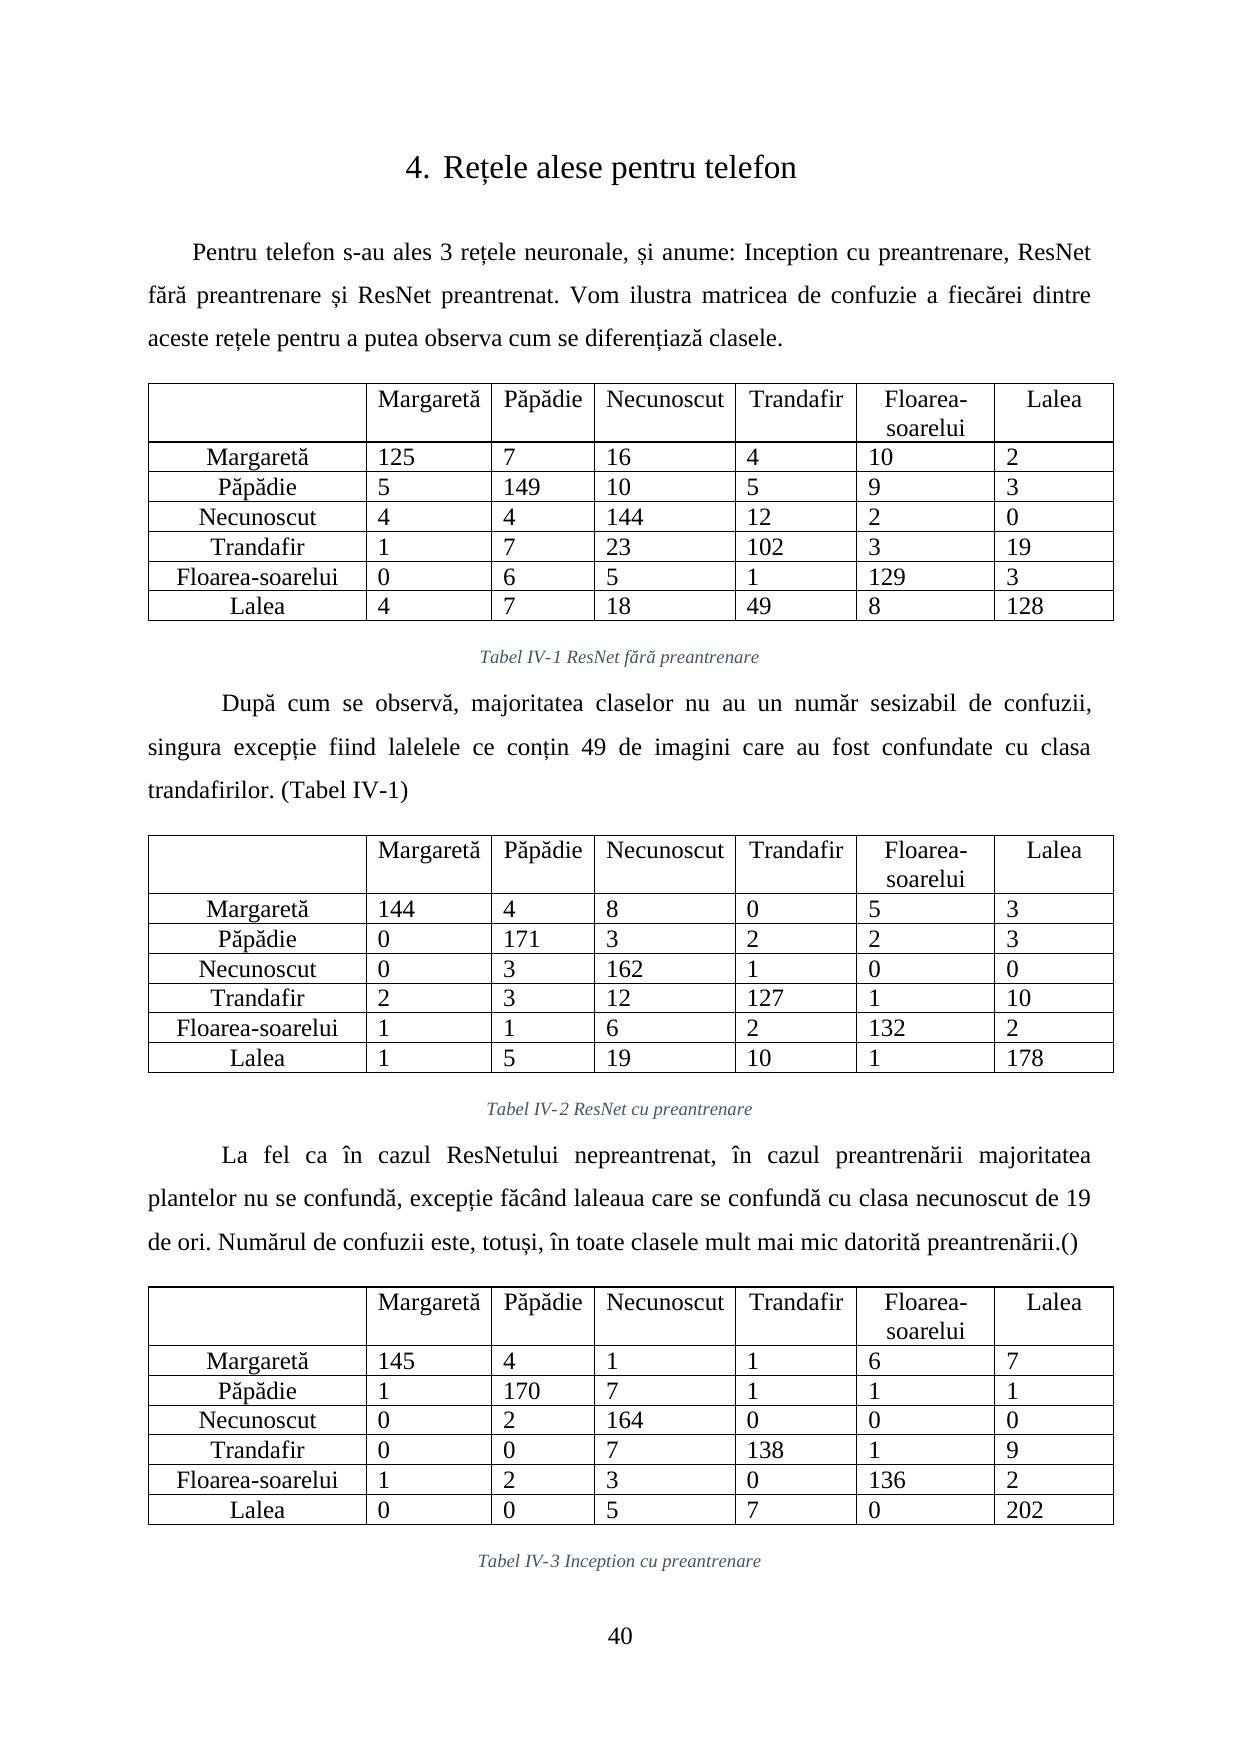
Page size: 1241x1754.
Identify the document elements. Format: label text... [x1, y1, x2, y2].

table_cell 1 [367, 1465, 491, 1494]
table_cell 3 [492, 954, 594, 982]
table_cell 1 [367, 1043, 491, 1072]
table_cell 0 [995, 954, 1113, 982]
table_cell 0 [367, 1435, 491, 1464]
table_cell 19 [595, 1043, 735, 1072]
table_cell 0 [857, 1495, 994, 1524]
table_cell 145 [367, 1346, 491, 1375]
table_cell 8 [857, 591, 994, 620]
table_cell 162 [595, 954, 735, 982]
text La fel ca în cazul ResNetului nepreantrenat, în cazul preantrenării majoritatea plantelor nu se confundă, excepție făcând laleaua care se confundă cu clasa necunoscut de 19 de ori. Numărul de confuzii este, totuși, în toate clasele mult mai mic datorită preantrenării.(Tabel IV-2) [148, 1140, 1092, 1255]
table_cell 1 [736, 1376, 856, 1404]
table_cell 0 [367, 1406, 491, 1434]
table_header Margaretă [367, 1288, 491, 1345]
table_cell 129 [857, 562, 994, 590]
table_cell Necunoscut [149, 502, 366, 531]
table_header Lalea [995, 836, 1113, 893]
table_cell 10 [857, 443, 994, 471]
table_cell 1 [367, 532, 491, 561]
table_cell 164 [595, 1406, 735, 1434]
table_cell 3 [995, 472, 1113, 501]
table_cell 1 [492, 1013, 594, 1042]
table_cell 5 [595, 1495, 735, 1524]
table_cell 6 [492, 562, 594, 590]
table_cell 171 [492, 924, 594, 953]
table_cell 1 [367, 1376, 491, 1404]
table_cell 0 [367, 954, 491, 982]
table_cell 0 [857, 1406, 994, 1434]
table_cell 132 [857, 1013, 994, 1042]
table_header Lalea [995, 1288, 1113, 1345]
table_header [149, 836, 366, 893]
table_cell 1 [857, 1435, 994, 1464]
table_cell 0 [367, 562, 491, 590]
table_cell 7 [492, 532, 594, 561]
table_header [149, 1288, 366, 1345]
table_cell 1 [736, 954, 856, 982]
table_cell 4 [367, 502, 491, 531]
table_cell 5 [595, 562, 735, 590]
table_cell Necunoscut [149, 1406, 366, 1434]
table_cell 0 [736, 1406, 856, 1434]
table_cell 202 [995, 1495, 1113, 1524]
table_cell 125 [367, 443, 491, 471]
table_cell 0 [492, 1495, 594, 1524]
table_cell Trandafir [149, 532, 366, 561]
table_cell 0 [367, 924, 491, 953]
table_cell 4 [367, 591, 491, 620]
table_cell 4 [492, 502, 594, 531]
table_cell 9 [995, 1435, 1113, 1464]
table_header [149, 384, 366, 441]
text Tabel IV-2 ResNet cu preantrenare [148, 1098, 1092, 1119]
table_cell 144 [595, 502, 735, 531]
table_header Trandafir [736, 1288, 856, 1345]
table_header Floarea-soarelui [857, 384, 994, 441]
table_cell 2 [857, 924, 994, 953]
table_cell 3 [595, 1465, 735, 1494]
subtitle Rețele alese pentru telefon [110, 148, 1092, 186]
table_cell 5 [857, 894, 994, 923]
table_cell 3 [995, 562, 1113, 590]
table_cell Margaretă [149, 894, 366, 923]
table_cell 2 [736, 924, 856, 953]
table_cell 2 [367, 984, 491, 1012]
text Pentru telefon s-au ales 3 rețele neuronale, și anume: Inception cu preantrenare, ResNet fără preantrenare și ResNet preantrenat. Vom ilustra matricea de confuzie a fiecărei dintre aceste rețele pentru a putea observa cum se diferențiază clasele. [148, 237, 1092, 352]
table_cell 3 [492, 984, 594, 1012]
table_cell 1 [736, 1346, 856, 1375]
table_cell 1 [857, 1376, 994, 1404]
table_cell 3 [995, 894, 1113, 923]
table_cell 4 [492, 1346, 594, 1375]
table_cell 3 [857, 532, 994, 561]
table_cell 8 [595, 894, 735, 923]
table_header Păpădie [492, 1288, 594, 1345]
table_cell 2 [995, 443, 1113, 471]
table_cell 0 [492, 1435, 594, 1464]
table_cell 49 [736, 591, 856, 620]
table_cell 2 [736, 1013, 856, 1042]
table_cell 12 [595, 984, 735, 1012]
table_cell 3 [995, 924, 1113, 953]
table_header Trandafir [736, 384, 856, 441]
table_cell 102 [736, 532, 856, 561]
table_cell Lalea [149, 591, 366, 620]
table_header Necunoscut [595, 384, 735, 441]
table_cell 12 [736, 502, 856, 531]
table_cell 10 [995, 984, 1113, 1012]
table_cell Păpădie [149, 1376, 366, 1404]
table_cell 10 [736, 1043, 856, 1072]
table_cell 7 [595, 1376, 735, 1404]
table_cell 1 [995, 1376, 1113, 1404]
table_cell 1 [367, 1013, 491, 1042]
table_cell Trandafir [149, 1435, 366, 1464]
text Tabel IV-3 Inception cu preantrenare [148, 1550, 1092, 1571]
table_header Păpădie [492, 384, 594, 441]
table_cell 5 [736, 472, 856, 501]
table_cell 1 [595, 1346, 735, 1375]
table_cell 1 [736, 562, 856, 590]
table_cell 178 [995, 1043, 1113, 1072]
table_cell 0 [367, 1495, 491, 1524]
table_cell Necunoscut [149, 954, 366, 982]
table_cell 1 [857, 984, 994, 1012]
table_cell Margaretă [149, 443, 366, 471]
table_cell 136 [857, 1465, 994, 1494]
table_cell 138 [736, 1435, 856, 1464]
table_cell 1 [857, 1043, 994, 1072]
table_cell 5 [492, 1043, 594, 1072]
table_cell 16 [595, 443, 735, 471]
table_cell Margaretă [149, 1346, 366, 1375]
text Tabel IV-1 ResNet fără preantrenare [148, 646, 1092, 668]
table_cell 18 [595, 591, 735, 620]
table_cell 23 [595, 532, 735, 561]
table_cell 4 [492, 894, 594, 923]
table_cell 19 [995, 532, 1113, 561]
table_cell 3 [595, 924, 735, 953]
table_cell 4 [736, 443, 856, 471]
table_cell Păpădie [149, 924, 366, 953]
table_cell Floarea-soarelui [149, 1013, 366, 1042]
table_cell Trandafir [149, 984, 366, 1012]
table_cell 170 [492, 1376, 594, 1404]
table_header Necunoscut [595, 836, 735, 893]
table_cell Lalea [149, 1043, 366, 1072]
table_cell 128 [995, 591, 1113, 620]
table_cell 6 [595, 1013, 735, 1042]
table_cell 149 [492, 472, 594, 501]
table_cell 10 [595, 472, 735, 501]
table_cell 2 [492, 1465, 594, 1494]
table_header Margaretă [367, 384, 491, 441]
table_cell 2 [995, 1465, 1113, 1494]
table_cell 144 [367, 894, 491, 923]
table_header Trandafir [736, 836, 856, 893]
table_cell 6 [857, 1346, 994, 1375]
table_cell 127 [736, 984, 856, 1012]
table_cell Lalea [149, 1495, 366, 1524]
table_cell 0 [995, 502, 1113, 531]
text După cum se observă, majoritatea claselor nu au un număr sesizabil de confuzii, singura excepție fiind lalelele ce conțin 49 de imagini care au fost confundate cu clasa trandafirilor. (Tabel IV-1) [148, 688, 1092, 803]
table_header Necunoscut [595, 1288, 735, 1345]
table_cell 0 [857, 954, 994, 982]
table_cell 0 [736, 894, 856, 923]
table_header Lalea [995, 384, 1113, 441]
table_cell 7 [736, 1495, 856, 1524]
table_header Margaretă [367, 836, 491, 893]
table_cell 0 [995, 1406, 1113, 1434]
table_header Floarea-soarelui [857, 836, 994, 893]
table_cell Păpădie [149, 472, 366, 501]
table_cell 9 [857, 472, 994, 501]
table_cell Floarea-soarelui [149, 1465, 366, 1494]
table_cell 2 [995, 1013, 1113, 1042]
table_cell 7 [995, 1346, 1113, 1375]
table_cell 5 [367, 472, 491, 501]
table_cell 0 [736, 1465, 856, 1494]
table_cell 7 [492, 591, 594, 620]
table_cell 2 [492, 1406, 594, 1434]
table_cell 2 [857, 502, 994, 531]
table_cell Floarea-soarelui [149, 562, 366, 590]
table_cell 7 [595, 1435, 735, 1464]
table_header Floarea-soarelui [857, 1288, 994, 1345]
table_header Păpădie [492, 836, 594, 893]
table_cell 7 [492, 443, 594, 471]
